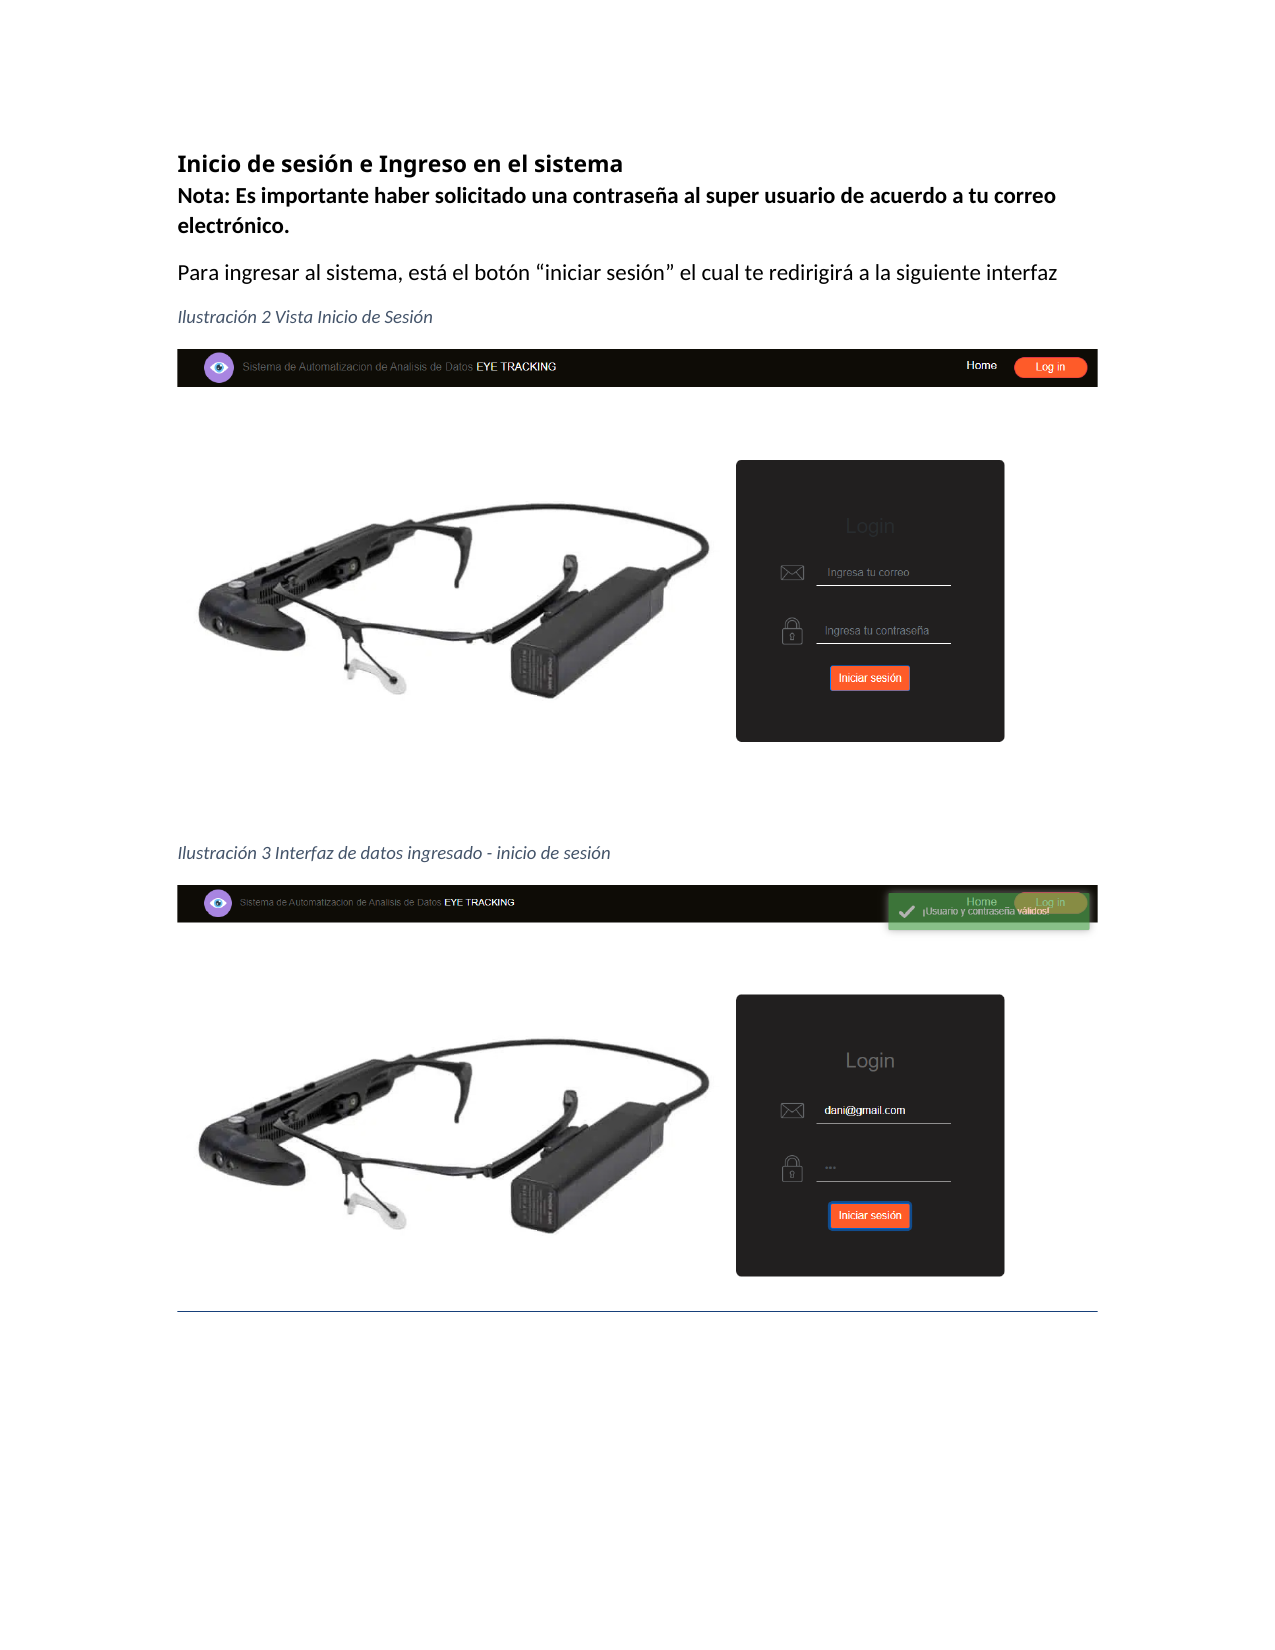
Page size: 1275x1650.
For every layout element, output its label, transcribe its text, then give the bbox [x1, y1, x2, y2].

picture [177, 349, 1098, 776]
subtitle Inicio de sesión e Ingreso en el sistema [177, 148, 1098, 179]
text Nota: Es importante haber solicitado una contraseña al super usuario de acuerdo a tu correo electrónico. [177, 181, 1098, 239]
text Para ingresar al sistema, está el botón “iniciar sesión” el cual te redirigirá a la siguiente interfaz [177, 258, 1098, 286]
picture [177, 885, 1098, 1312]
